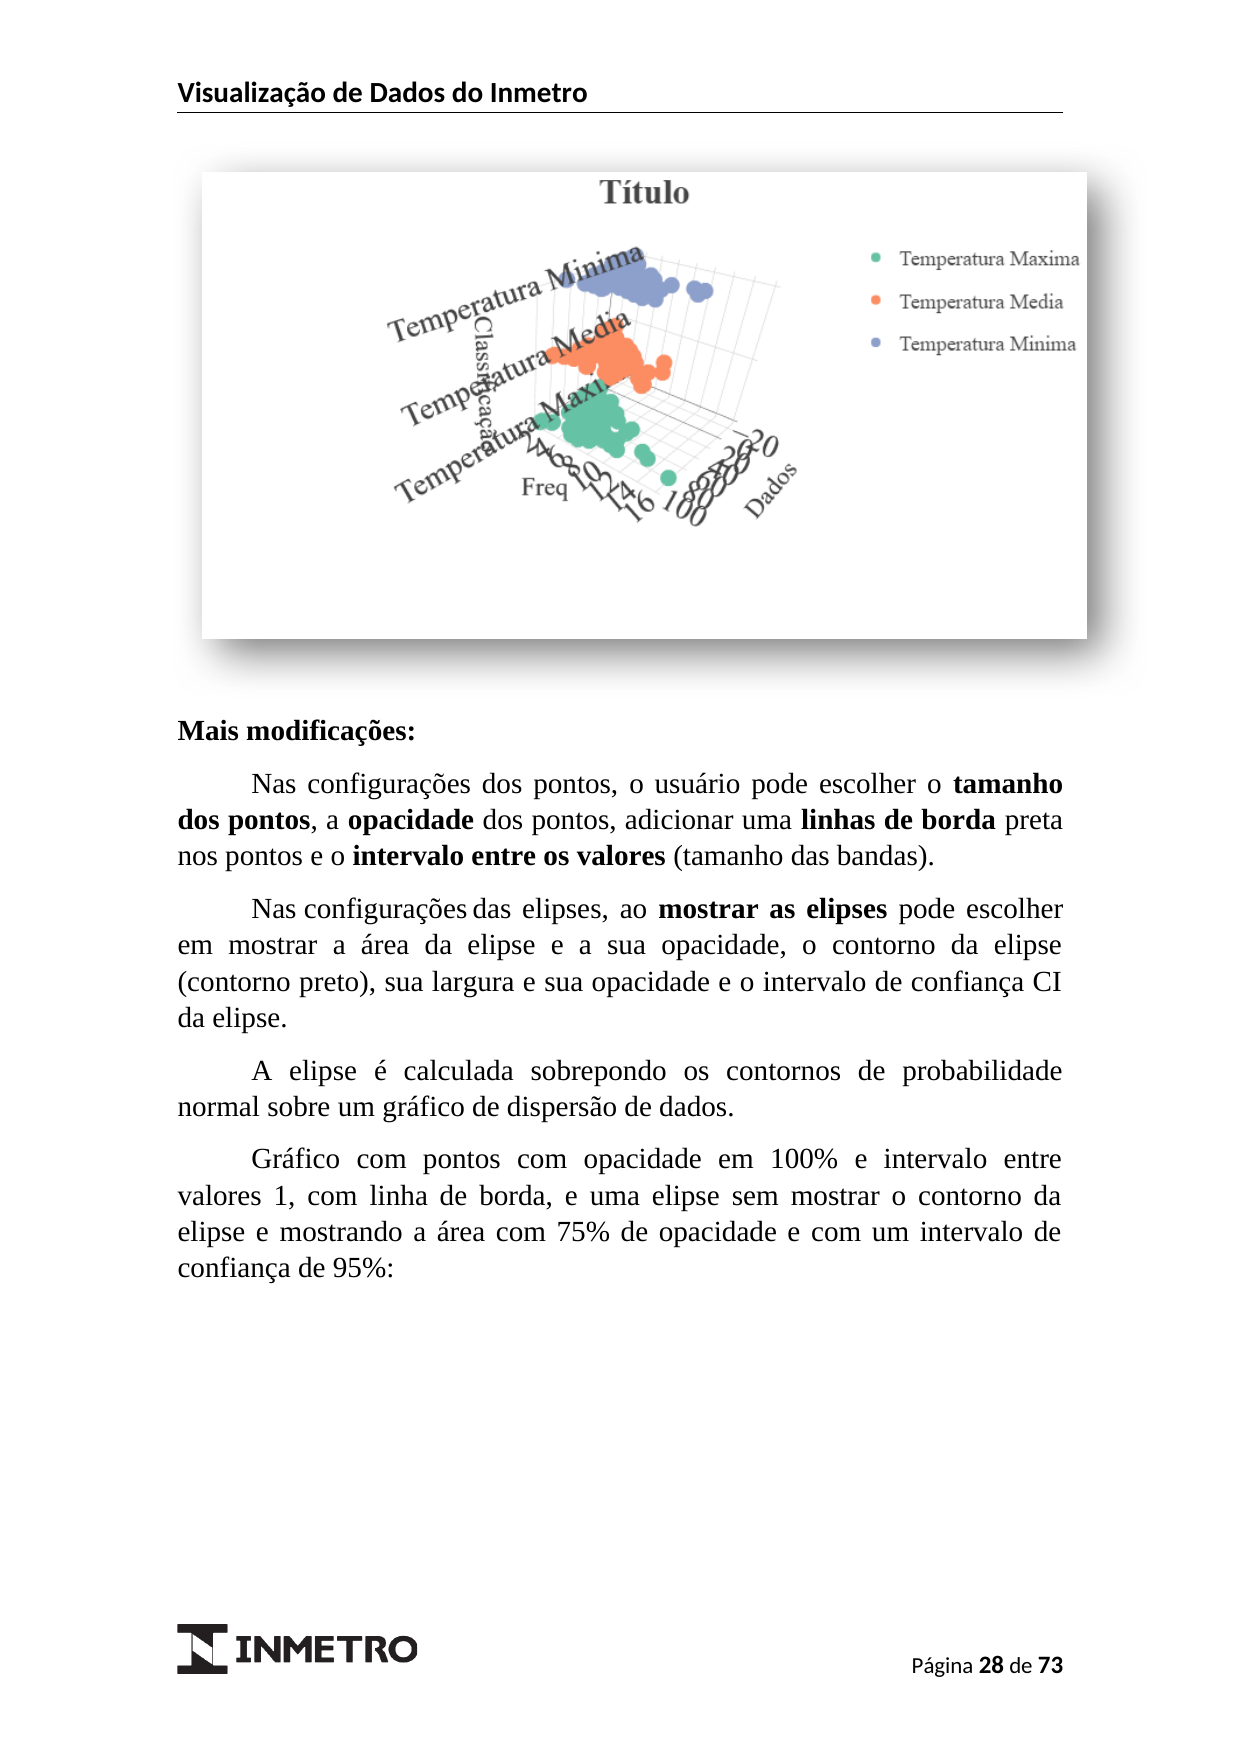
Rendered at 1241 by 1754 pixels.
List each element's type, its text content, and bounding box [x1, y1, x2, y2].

text Gráfico com pontos com opacidade em 100% e intervalo entre valores 1, com linha de borda, e uma elipse sem mostrar o contorno da elipse e mostrando a área com 75% de opacidade e com um intervalo de confiança de 95%: [177, 1142, 1063, 1283]
text A elipse é calculada sobrepondo os contornos de probabilidade normal sobre um gráfico de dispersão de dados. [177, 1053, 1063, 1122]
text Mais modificações: [177, 713, 1063, 747]
picture [202, 172, 1087, 639]
text Nas configurações das elipses, ao mostrar as elipses pode escolher em mostrar a área da elipse e a sua opacidade, o contorno da elipse (contorno preto), sua largura e sua opacidade e o intervalo de confiança CI da elipse. [177, 891, 1063, 1033]
picture [177, 1624, 418, 1674]
text Nas configurações dos pontos, o usuário pode escolher o tamanho dos pontos, a opacidade dos pontos, adicionar uma linhas de borda preta nos pontos e o intervalo entre os valores (tamanho das bandas). [177, 766, 1063, 872]
